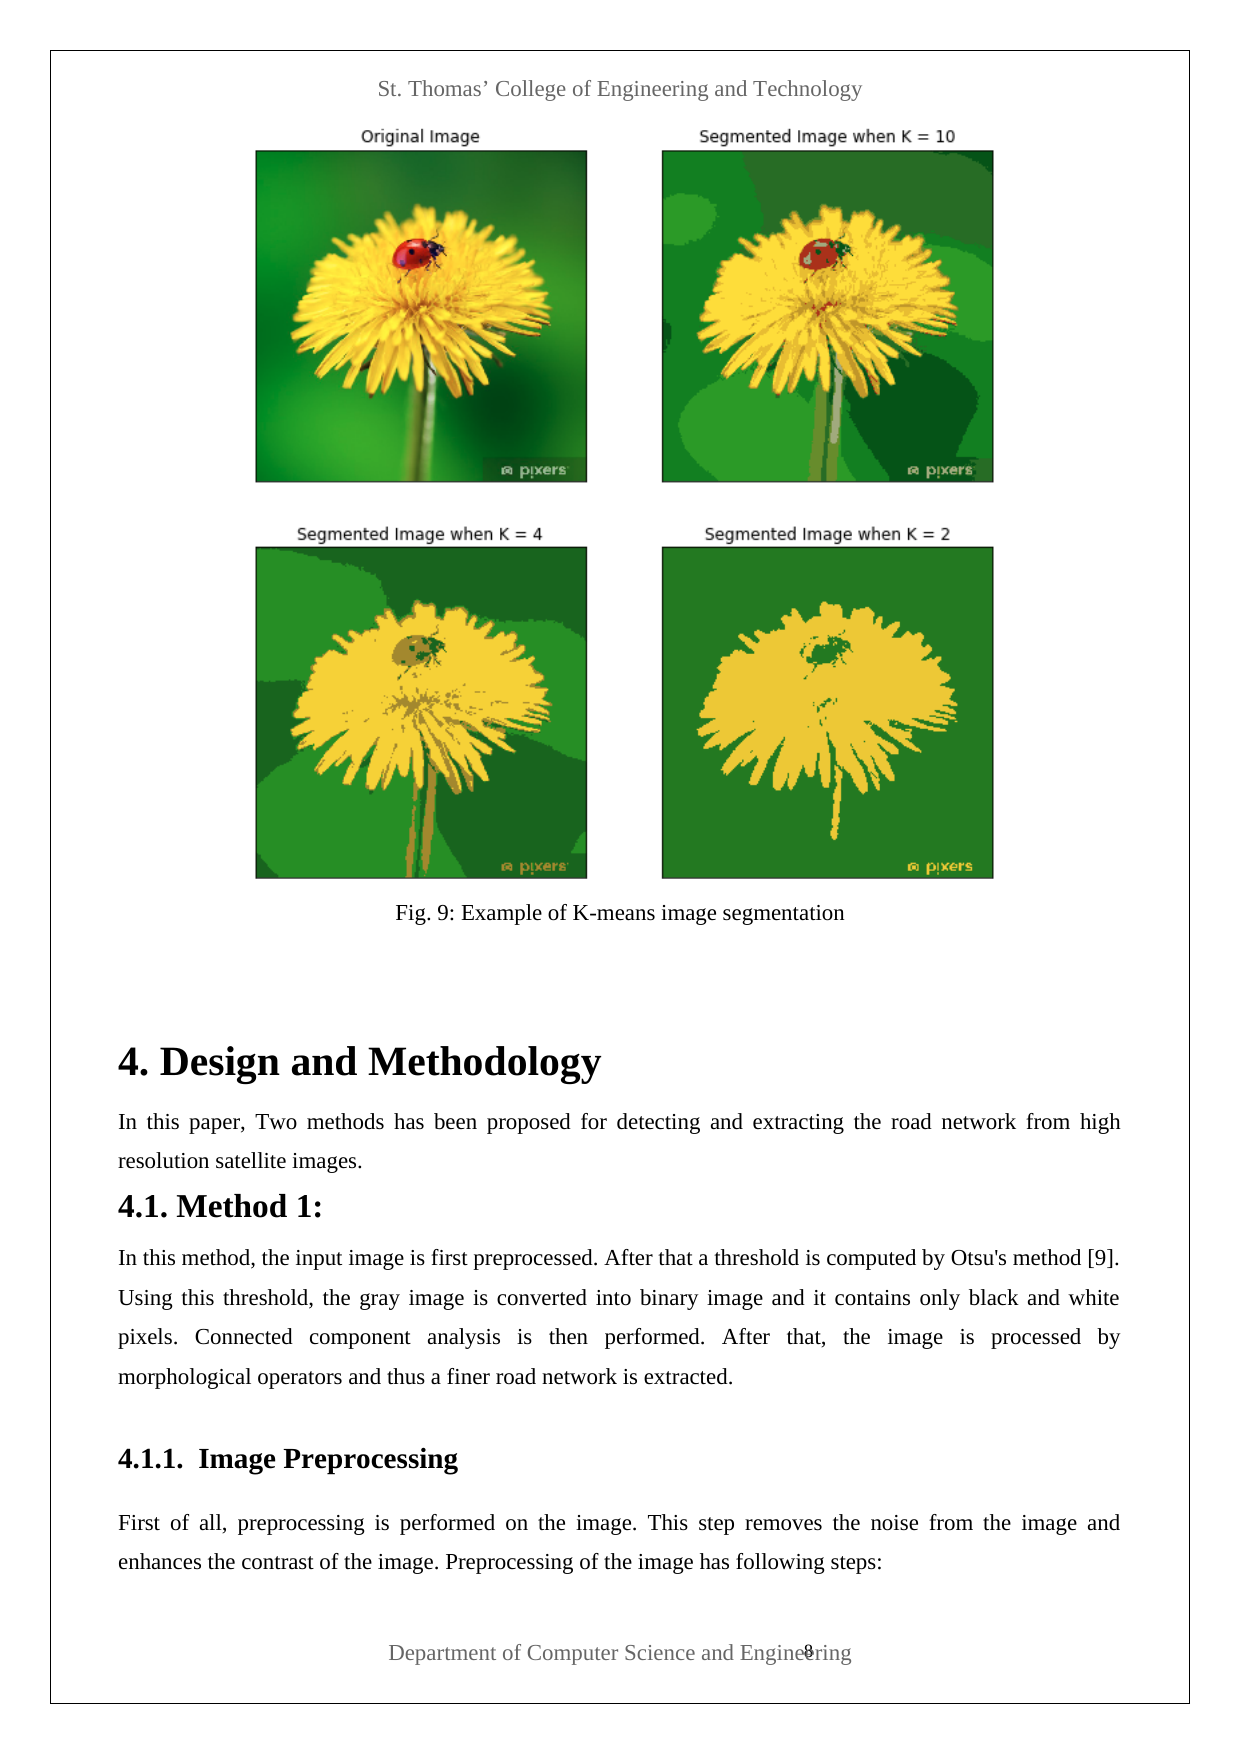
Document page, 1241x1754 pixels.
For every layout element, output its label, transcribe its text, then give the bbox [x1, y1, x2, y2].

text First of all, preprocessing is performed on the image. This step removes the noise from the image and enhances the contrast of the image. Preprocessing of the image has following steps: [118, 1509, 1122, 1574]
text 4.1.1. Image Preprocessing [118, 1442, 1122, 1475]
subtitle 4. Design and Methodology [118, 1036, 1122, 1084]
picture [241, 118, 999, 887]
subtitle 4.1. Method 1: [118, 1187, 1122, 1225]
text Fig. 9: Example of K-means image segmentation [118, 899, 1122, 926]
text In this paper, Two methods has been proposed for detecting and extracting the road network from high resolution satellite images. [118, 1108, 1122, 1174]
text In this method, the input image is first preprocessed. After that a threshold is computed by Otsu's method [9]. Using this threshold, the gray image is converted into binary image and it contains only black and white pixels. Connected component analysis is then performed. After that, the image is processed by morphological operators and thus a finer road network is extracted. [118, 1244, 1122, 1389]
